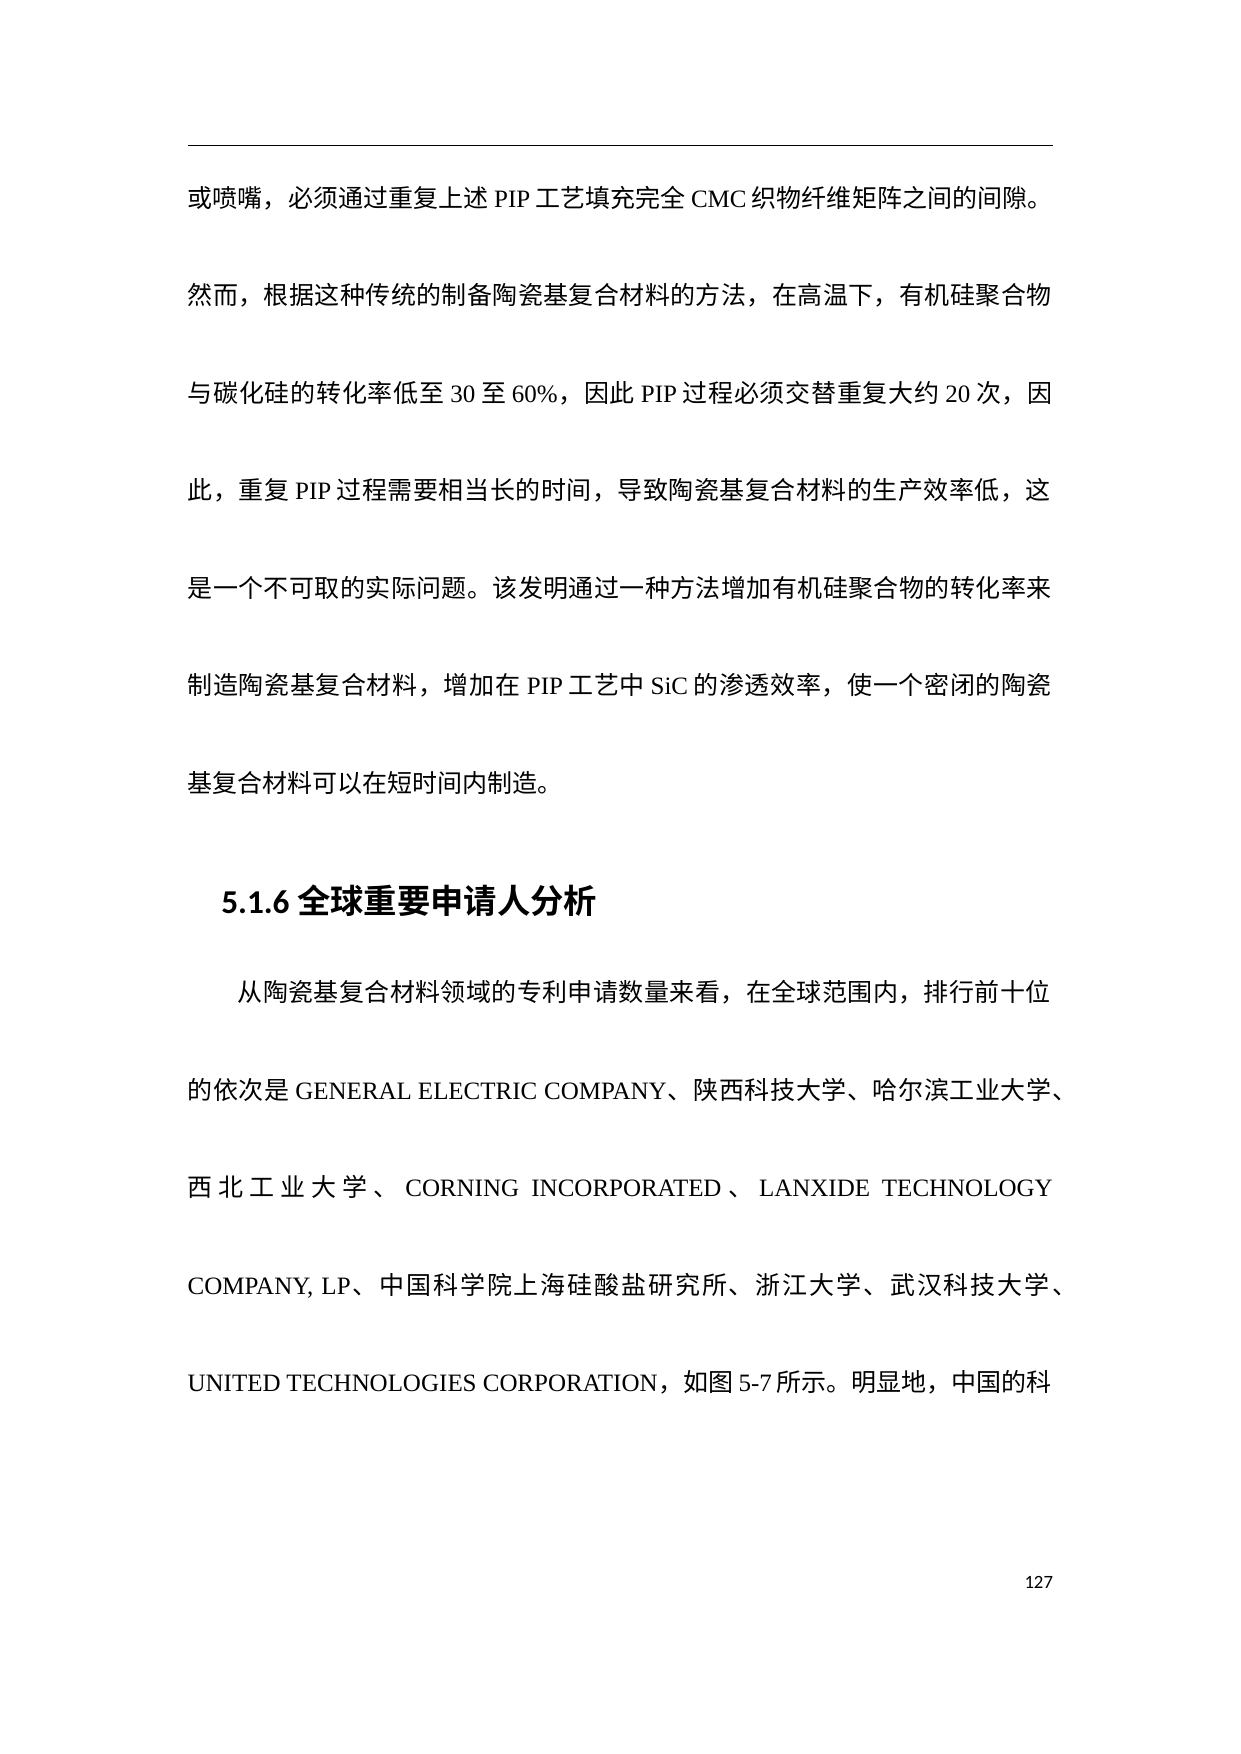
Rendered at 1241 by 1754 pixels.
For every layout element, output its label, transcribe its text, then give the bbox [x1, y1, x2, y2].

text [187, 164, 1053, 814]
subtitle 5.1.6 全球重要申请人分析 [187, 866, 1053, 931]
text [187, 958, 1053, 1413]
